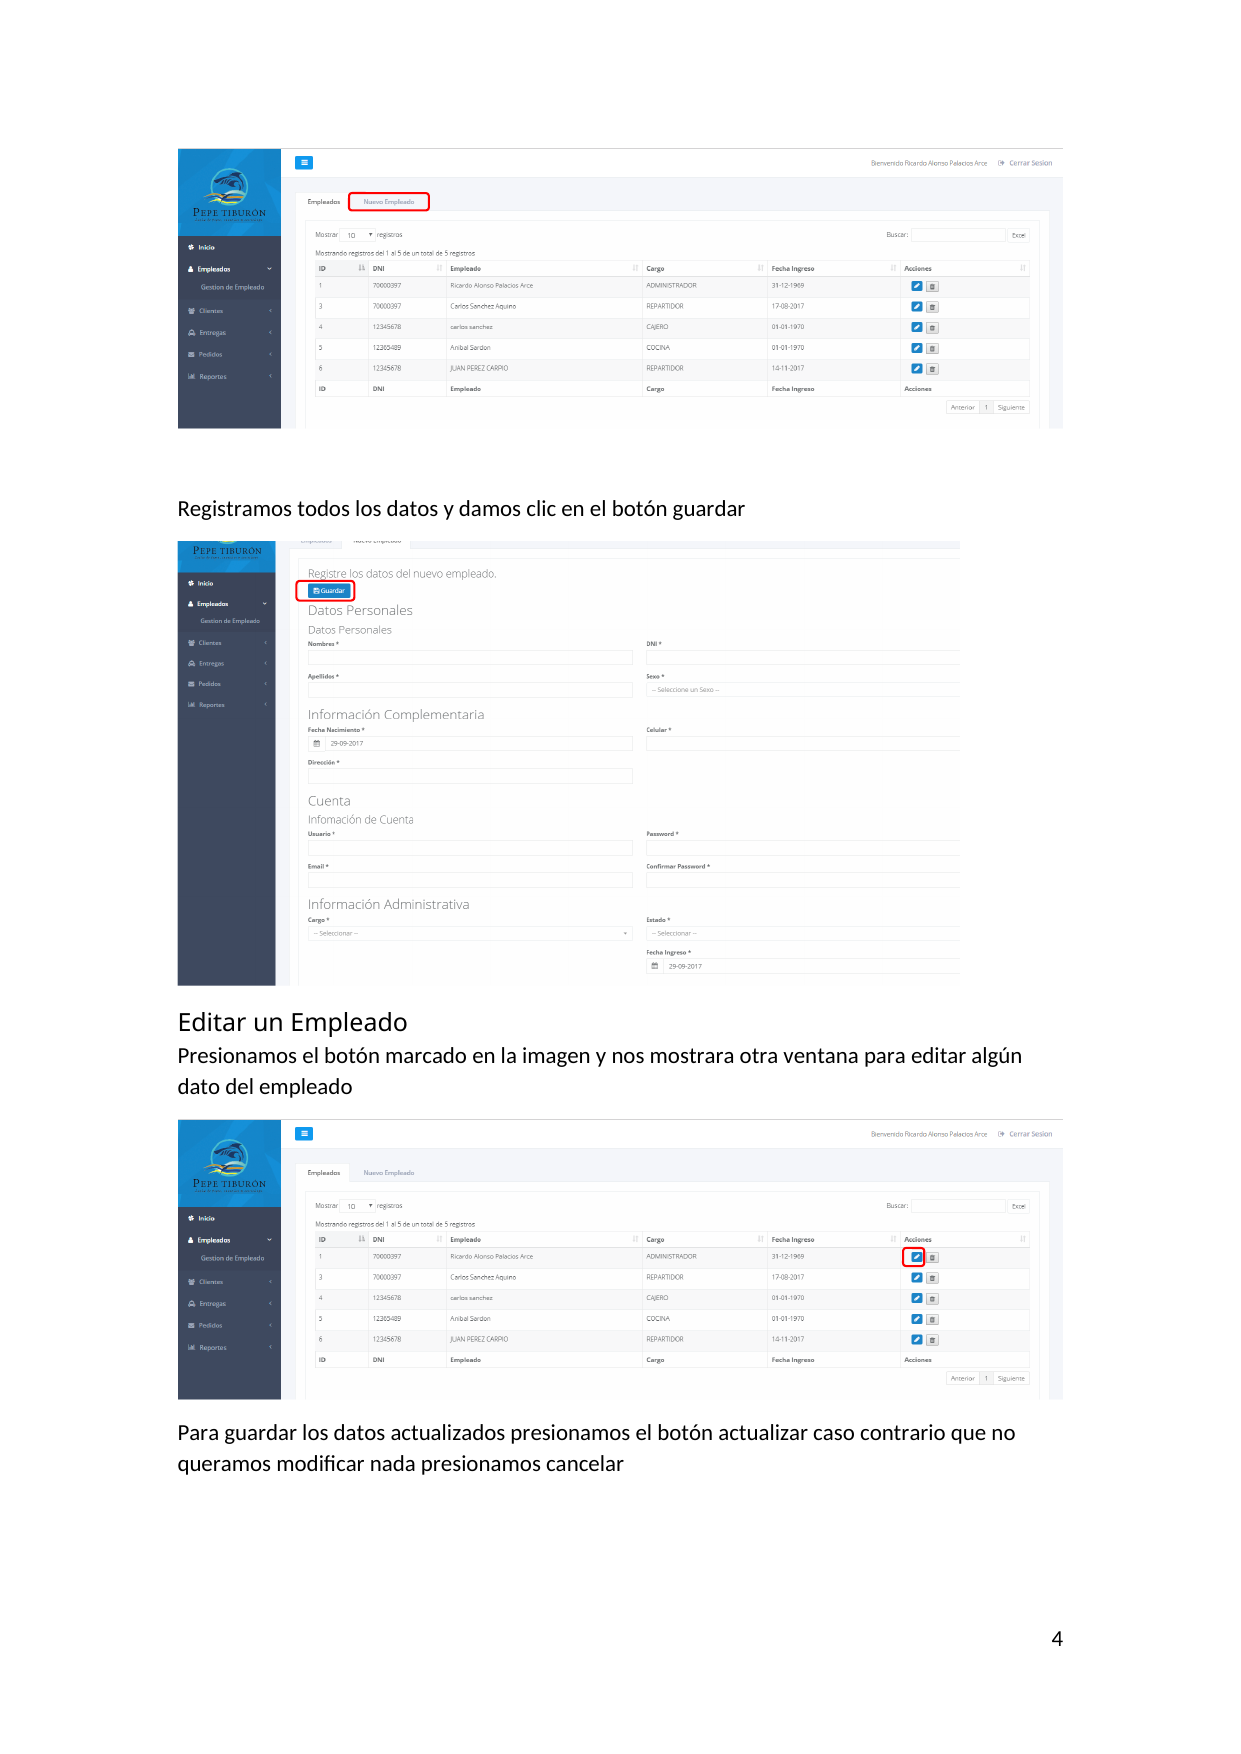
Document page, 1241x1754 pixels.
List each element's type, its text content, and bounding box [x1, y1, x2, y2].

subtitle Editar un Empleado [177, 1005, 1063, 1039]
text Presionamos el botón marcado en la imagen y nos mostrara otra ventana para editar algún dato del empleado [177, 1042, 1063, 1100]
picture [177, 541, 960, 986]
text Registramos todos los datos y damos clic en el botón guardar [177, 494, 1063, 522]
picture [177, 147, 1063, 429]
text Para guardar los datos actualizados presionamos el botón actualizar caso contrario que no queramos modificar nada presionamos cancelar [177, 1418, 1063, 1477]
picture [177, 1118, 1063, 1400]
